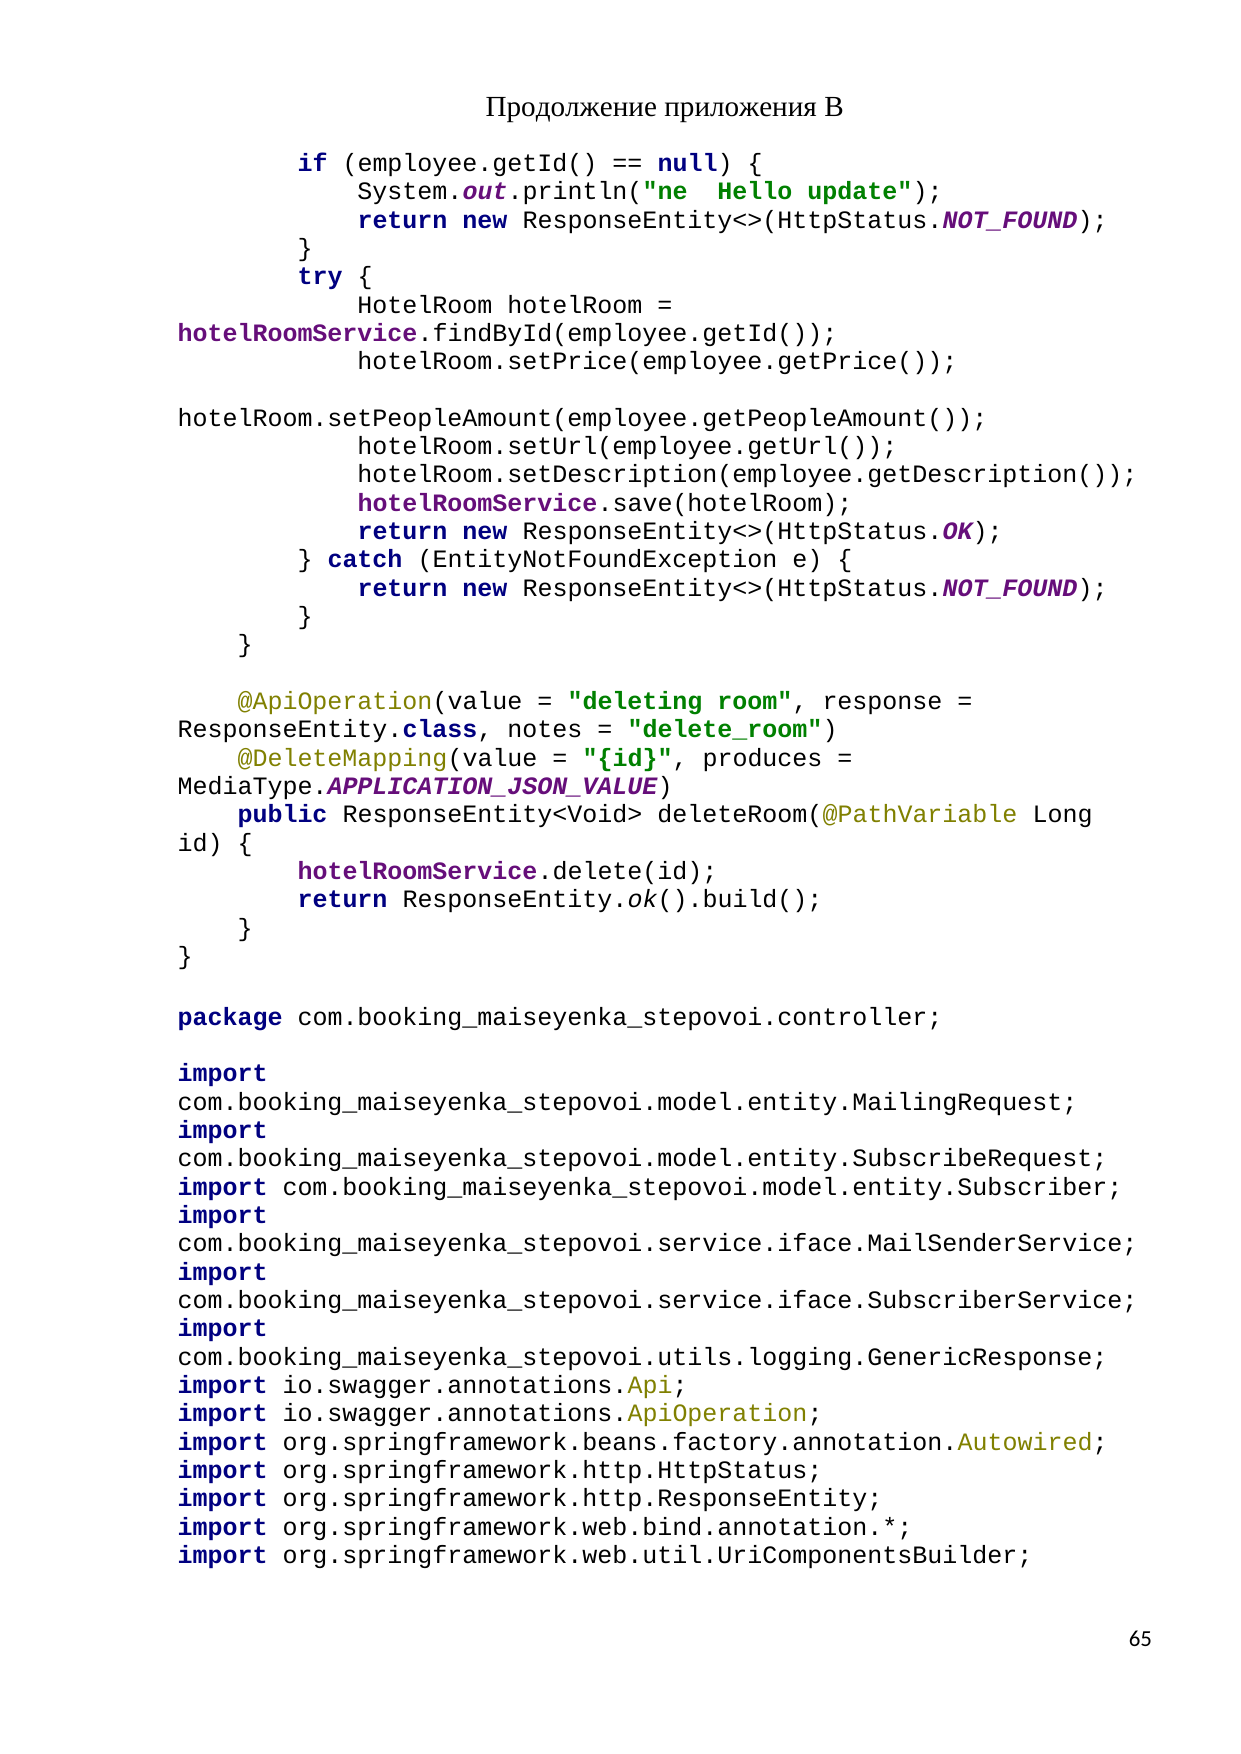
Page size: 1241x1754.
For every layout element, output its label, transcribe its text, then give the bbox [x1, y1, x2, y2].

text package com.booking_maiseyenka_stepovoi.controller; import com.booking_maiseyenka_stepovoi.model.entity.MailingRequest; import com.booking_maiseyenka_stepovoi.model.entity.SubscribeRequest; import com.booking_maiseyenka_stepovoi.model.entity.Subscriber; import com.booking_maiseyenka_stepovoi.service.iface.MailSenderService; import com.booking_maiseyenka_stepovoi.service.iface.SubscriberService; import com.booking_maiseyenka_stepovoi.utils.logging.GenericResponse; import io.swagger.annotations.Api; import io.swagger.annotations.ApiOperation; import org.springframework.beans.factory.annotation.Autowired; import org.springframework.http.HttpStatus; import org.springframework.http.ResponseEntity; import org.springframework.web.bind.annotation.*; import org.springframework.web.util.UriComponentsBuilder; [177, 1004, 1152, 1599]
text Продолжение приложения В [177, 89, 1152, 122]
text if (employee.getId() == null) { System.out.println("ne Hello update"); return new ResponseEntity<>(HttpStatus.NOT_FOUND); } try { HotelRoom hotelRoom = hotelRoomService.findById(employee.getId()); hotelRoom.setPrice(employee.getPrice()); hotelRoom.setPeopleAmount(employee.getPeopleAmount()); hotelRoom.setUrl(employee.getUrl()); hotelRoom.setDescription(employee.getDescription()); hotelRoomService.save(hotelRoom); return new ResponseEntity<>(HttpStatus.OK); } catch (EntityNotFoundException e) { return new ResponseEntity<>(HttpStatus.NOT_FOUND); } } @ApiOperation(value = "deleting room", response = ResponseEntity.class, notes = "delete_room") @DeleteMapping(value = "{id}", produces = MediaType.APPLICATION_JSON_VALUE) public ResponseEntity<Void> deleteRoom(@PathVariable Long id) { hotelRoomService.delete(id); return ResponseEntity.ok().build(); } } [177, 151, 1152, 972]
